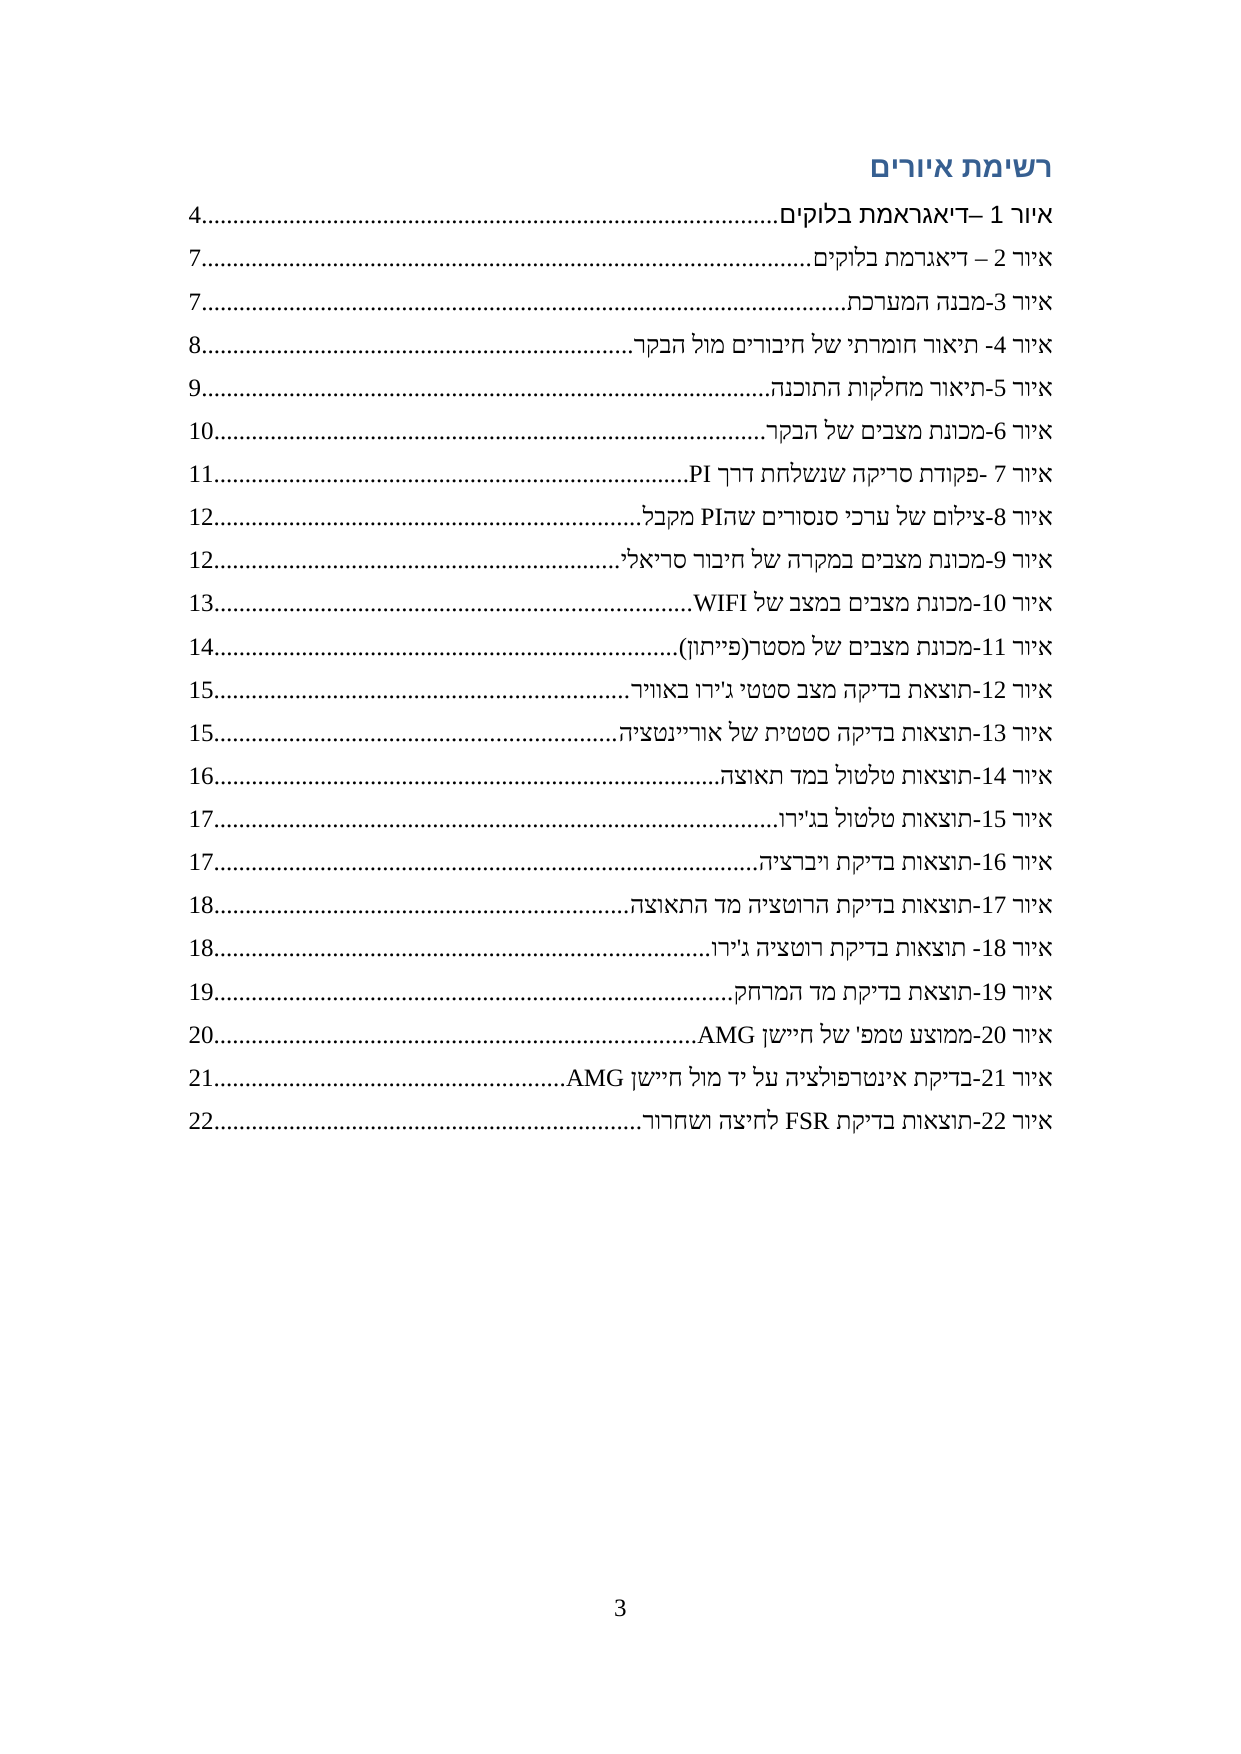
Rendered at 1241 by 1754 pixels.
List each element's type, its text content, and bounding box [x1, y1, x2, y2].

text איור 5-תיאור מחלקות התוכנה 9 [187, 373, 1053, 402]
text איור 8-צילום של ערכי סנסורים שהPI מקבל 12 [187, 502, 1053, 531]
text איור 17-תוצאות בדיקת הרוטציה מד התאוצה 18 [187, 890, 1053, 919]
text איור 9-מכונת מצבים במקרה של חיבור סריאלי 12 [187, 545, 1053, 574]
text איור 1 –דיאגראמת בלוקים 4 [187, 200, 1053, 229]
text איור 21-בדיקת אינטרפולציה על יד מול חיישן AMG 21 [187, 1063, 1053, 1092]
text רשימת איורים [187, 150, 1053, 183]
text איור 11-מכונת מצבים של מסטר(פייתון) 14 [187, 632, 1053, 660]
text איור 15-תוצאות טלטול בג'ירו 17 [187, 804, 1053, 833]
text איור 20-ממוצע טמפ' של חיישן AMG 20 [187, 1020, 1053, 1048]
text איור 22-תוצאות בדיקת FSR לחיצה ושחרור 22 [187, 1106, 1053, 1135]
text איור 13-תוצאות בדיקה סטטית של אוריינטציה 15 [187, 718, 1053, 747]
text איור 4- תיאור חומרתי של חיבורים מול הבקר 8 [187, 330, 1053, 358]
text איור 12-תוצאת בדיקה מצב סטטי ג'ירו באוויר 15 [187, 675, 1053, 703]
text איור 14-תוצאות טלטול במד תאוצה 16 [187, 761, 1053, 790]
text איור 7 -פקודת סריקה שנשלחת דרך PI 11 [187, 459, 1053, 488]
text איור 3-מבנה המערכת 7 [187, 287, 1053, 315]
text איור 2 – דיאגרמת בלוקים 7 [187, 243, 1053, 272]
text איור 16-תוצאות בדיקת ויברציה 17 [187, 847, 1053, 876]
text איור 18- תוצאות בדיקת רוטציה ג'ירו 18 [187, 933, 1053, 962]
text איור 6-מכונת מצבים של הבקר 10 [187, 416, 1053, 445]
text איור 19-תוצאת בדיקת מד המרחק 19 [187, 977, 1053, 1005]
text איור 10-מכונת מצבים במצב של WIFI 13 [187, 588, 1053, 617]
